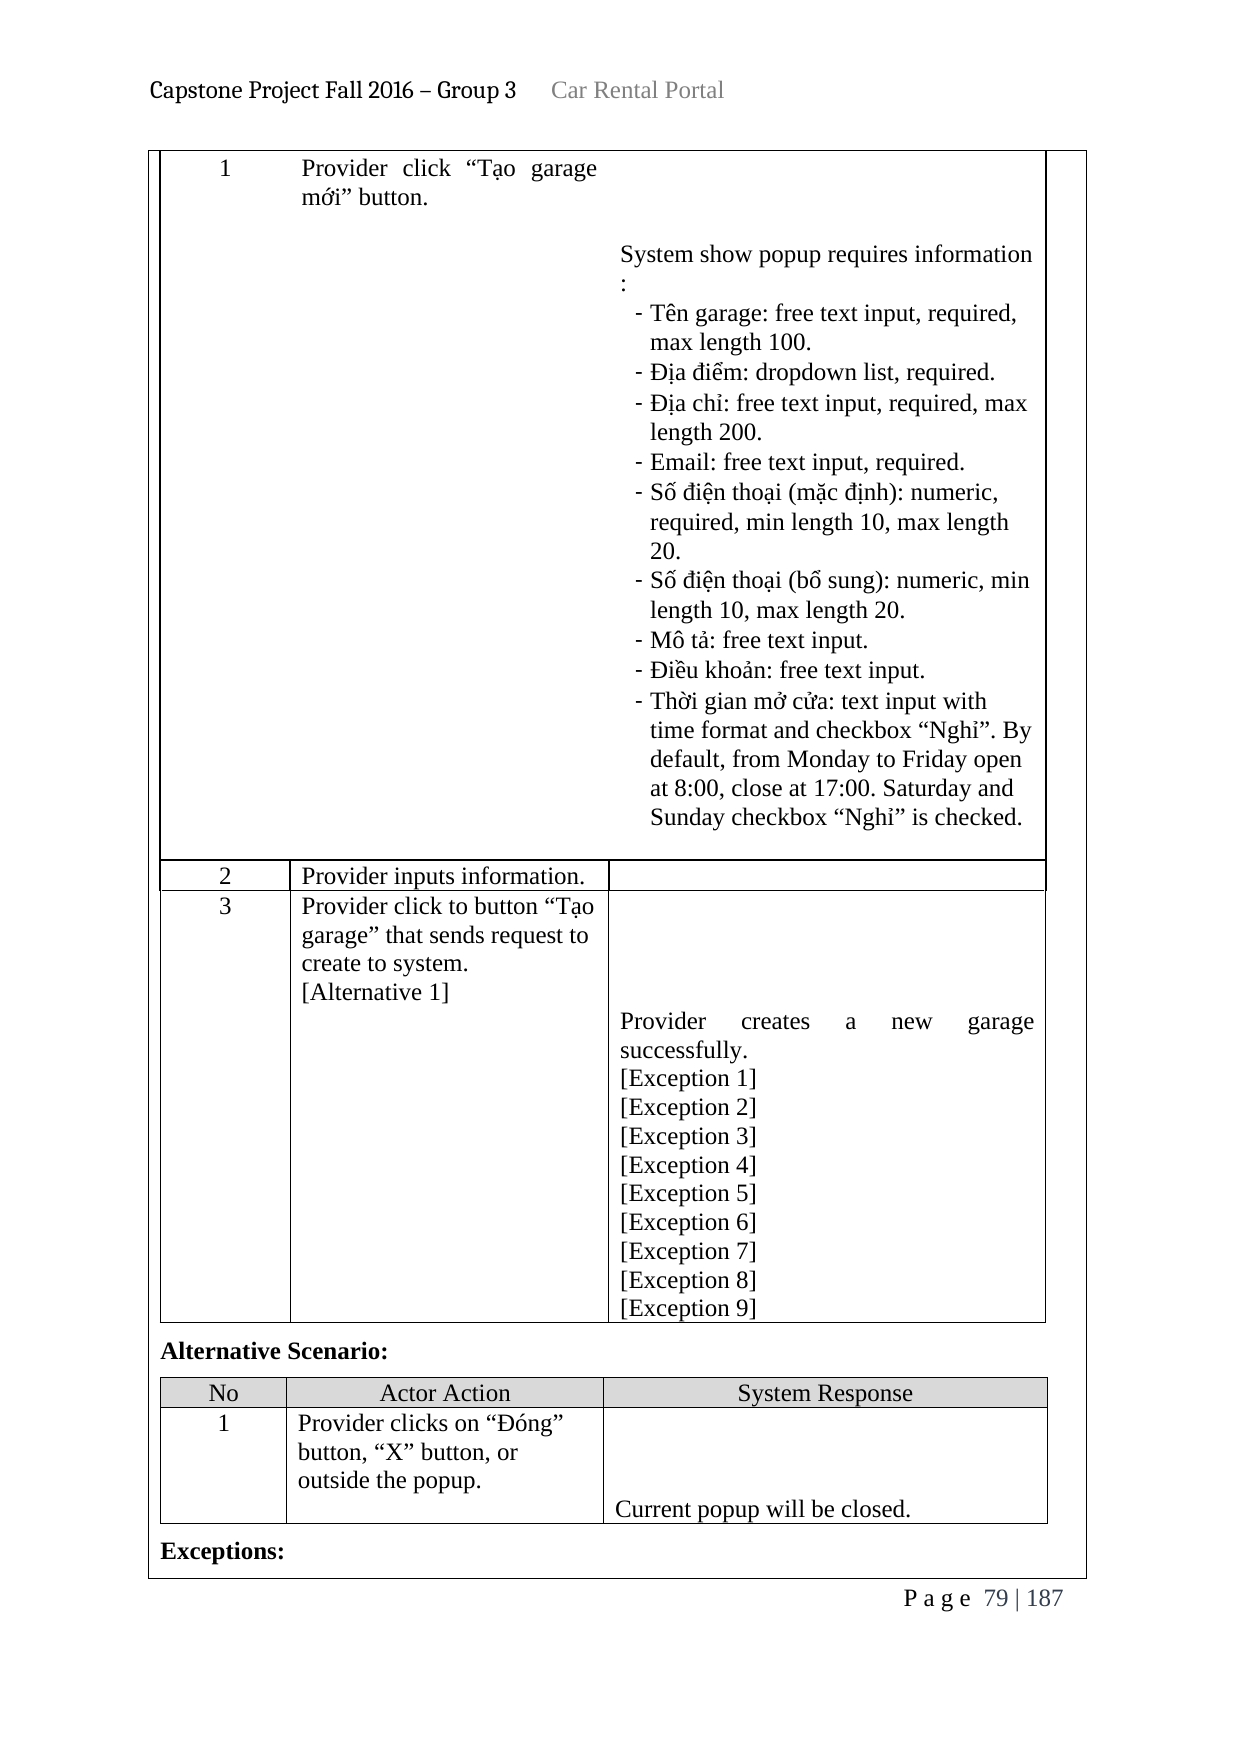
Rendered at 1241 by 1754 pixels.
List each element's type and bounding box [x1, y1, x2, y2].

table_cell [149, 151, 1086, 1578]
